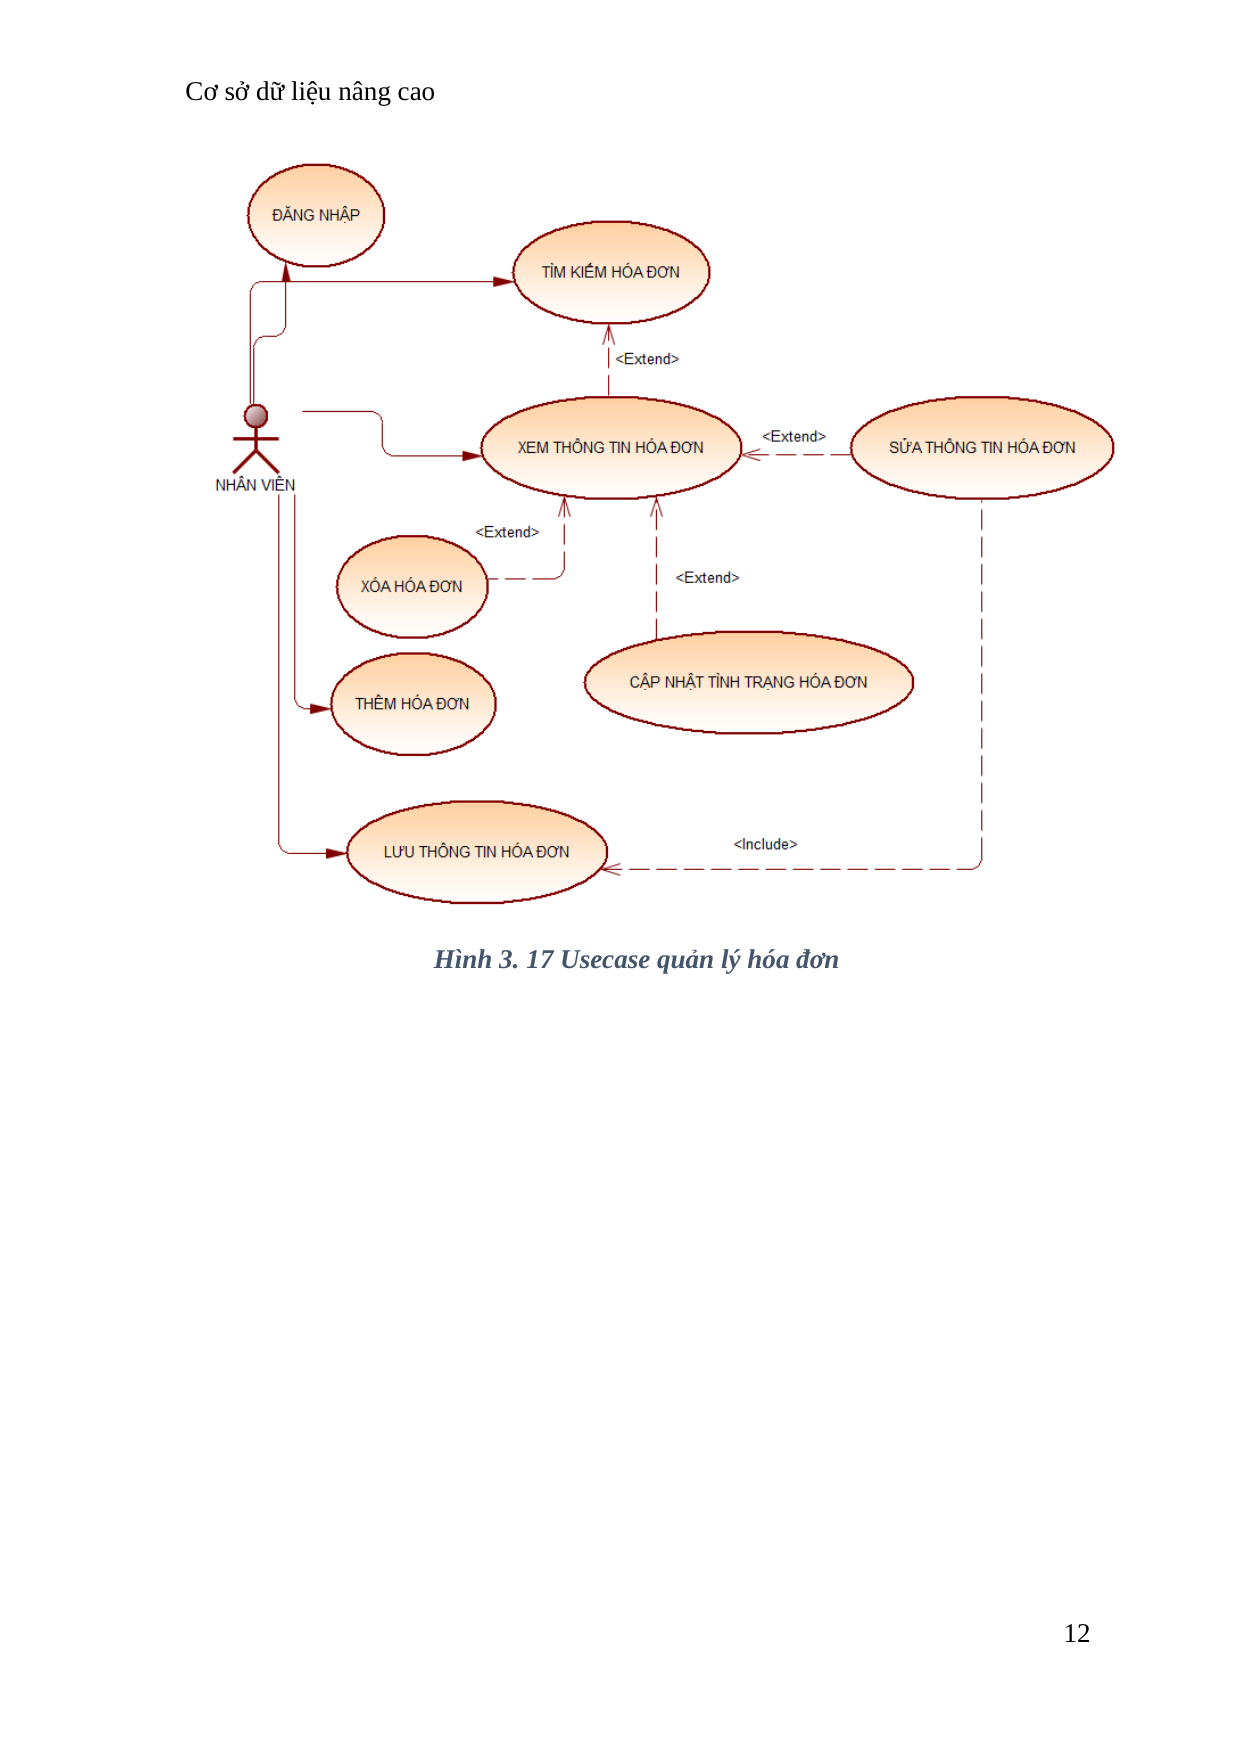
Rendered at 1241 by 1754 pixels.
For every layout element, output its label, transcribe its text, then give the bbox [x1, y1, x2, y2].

picture [185, 150, 1128, 911]
